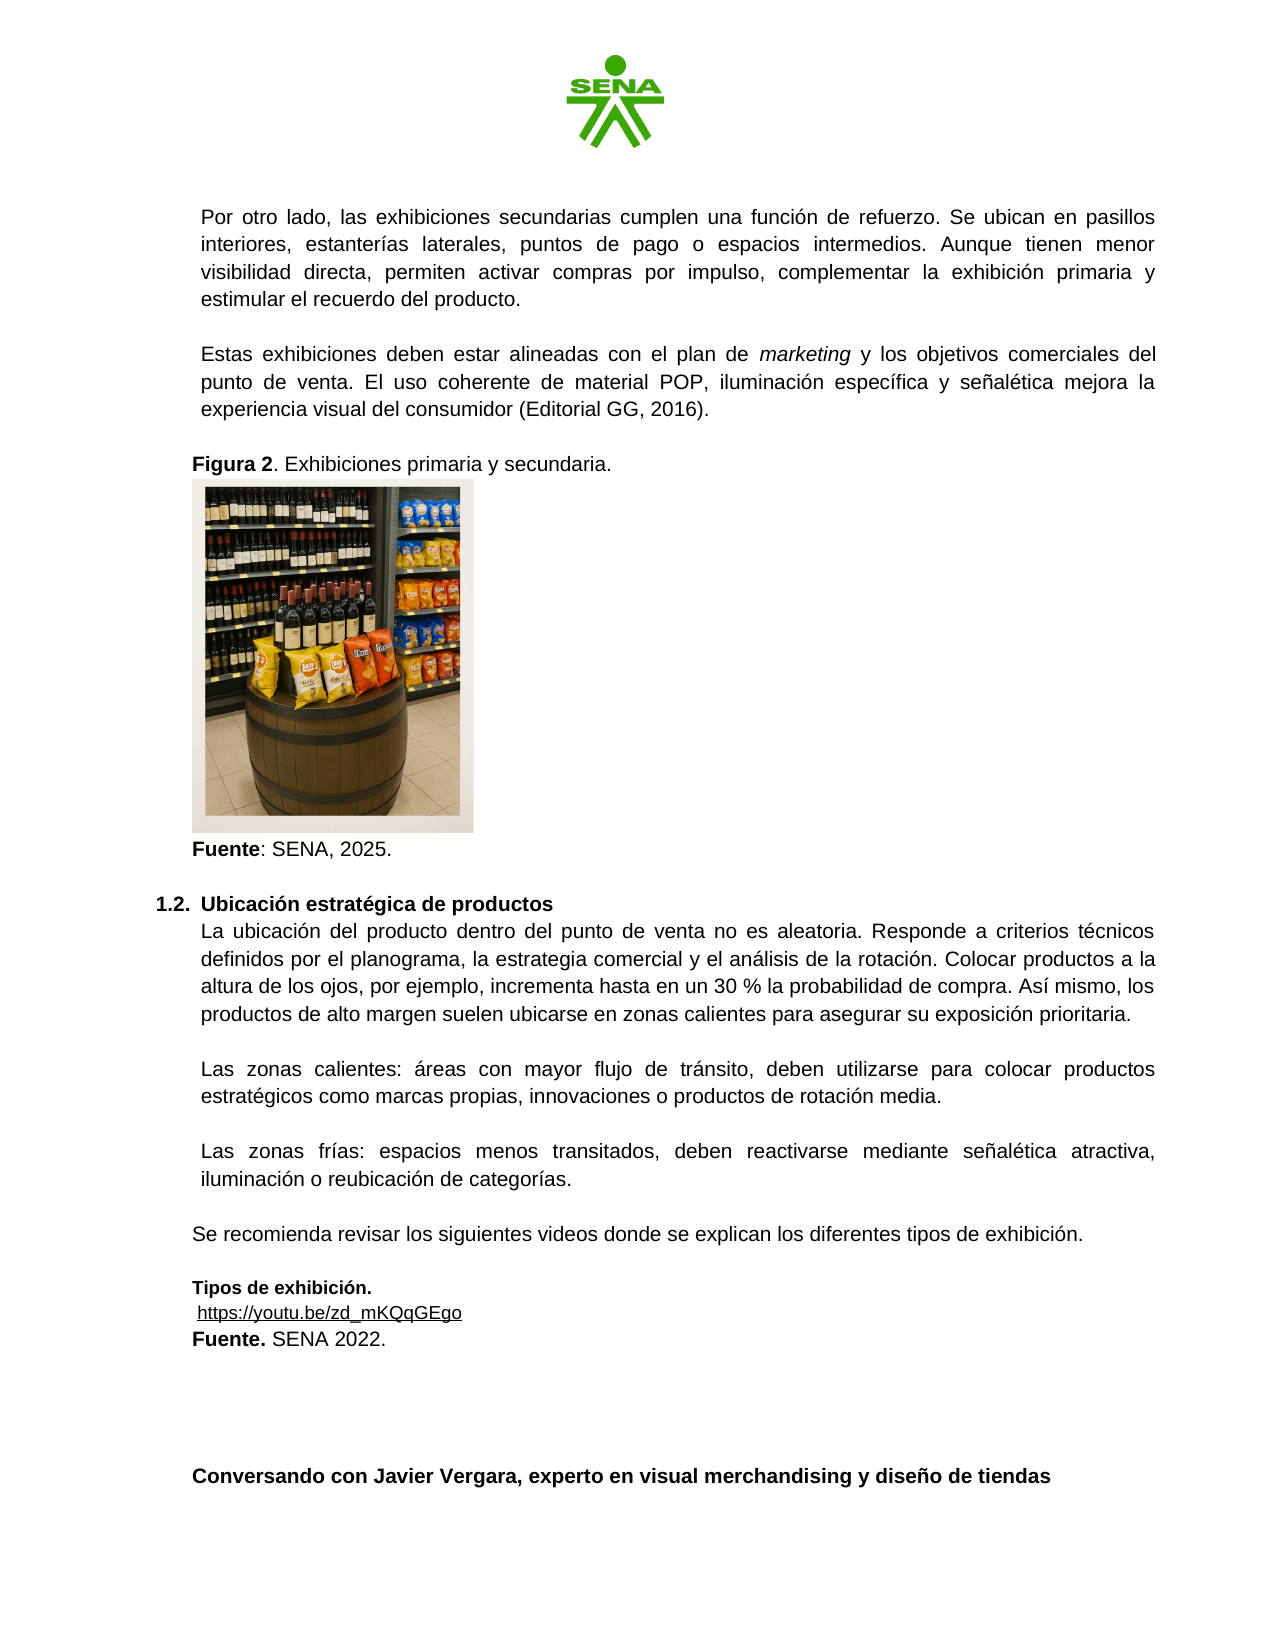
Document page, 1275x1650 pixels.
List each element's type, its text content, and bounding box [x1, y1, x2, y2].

picture [566, 55, 664, 148]
list Las zonas calientes: áreas con mayor flujo de tránsito, deben utilizarse para colocar productos estratégicos como marcas propias, innovaciones o productos de rotación media. [201, 1057, 1157, 1108]
text Conversando con Javier Vergara, experto en visual merchandising y diseño de tiendas [192, 1464, 1157, 1488]
list Las zonas frías: espacios menos transitados, deben reactivarse mediante señalética atractiva, iluminación o reubicación de categorías. [201, 1139, 1157, 1191]
list Estas exhibiciones deben estar alineadas con el plan de marketing y los objetivos comerciales del punto de venta. El uso coherente de material POP, iluminación específica y señalética mejora la experiencia visual del consumidor (Editorial GG, 2016). [201, 342, 1157, 421]
list Ubicación estratégica de productos [156, 892, 1157, 916]
text https://youtu.be/zd_mKQqGEgo [192, 1301, 1157, 1323]
text Figura 2. Exhibiciones primaria y secundaria. [156, 452, 1157, 476]
picture [192, 479, 474, 833]
list Por otro lado, las exhibiciones secundarias cumplen una función de refuerzo. Se ubican en pasillos interiores, estanterías laterales, puntos de pago o espacios intermedios. Aunque tienen menor visibilidad directa, permiten activar compras por impulso, complementar la exhibición primaria y estimular el recuerdo del producto. [201, 205, 1157, 311]
text Fuente. SENA 2022. [192, 1327, 1157, 1351]
text Tipos de exhibición. [192, 1277, 1157, 1298]
text Fuente: SENA, 2025. [156, 837, 1157, 861]
list La ubicación del producto dentro del punto de venta no es aleatoria. Responde a criterios técnicos definidos por el planograma, la estrategia comercial y el análisis de la rotación. Colocar productos a la altura de los ojos, por ejemplo, incrementa hasta en un 30 % la probabilidad de compra. Así mismo, los productos de alto margen suelen ubicarse en zonas calientes para asegurar su exposición prioritaria. [201, 919, 1157, 1026]
text Se recomienda revisar los siguientes videos donde se explican los diferentes tipos de exhibición. [192, 1222, 1157, 1246]
